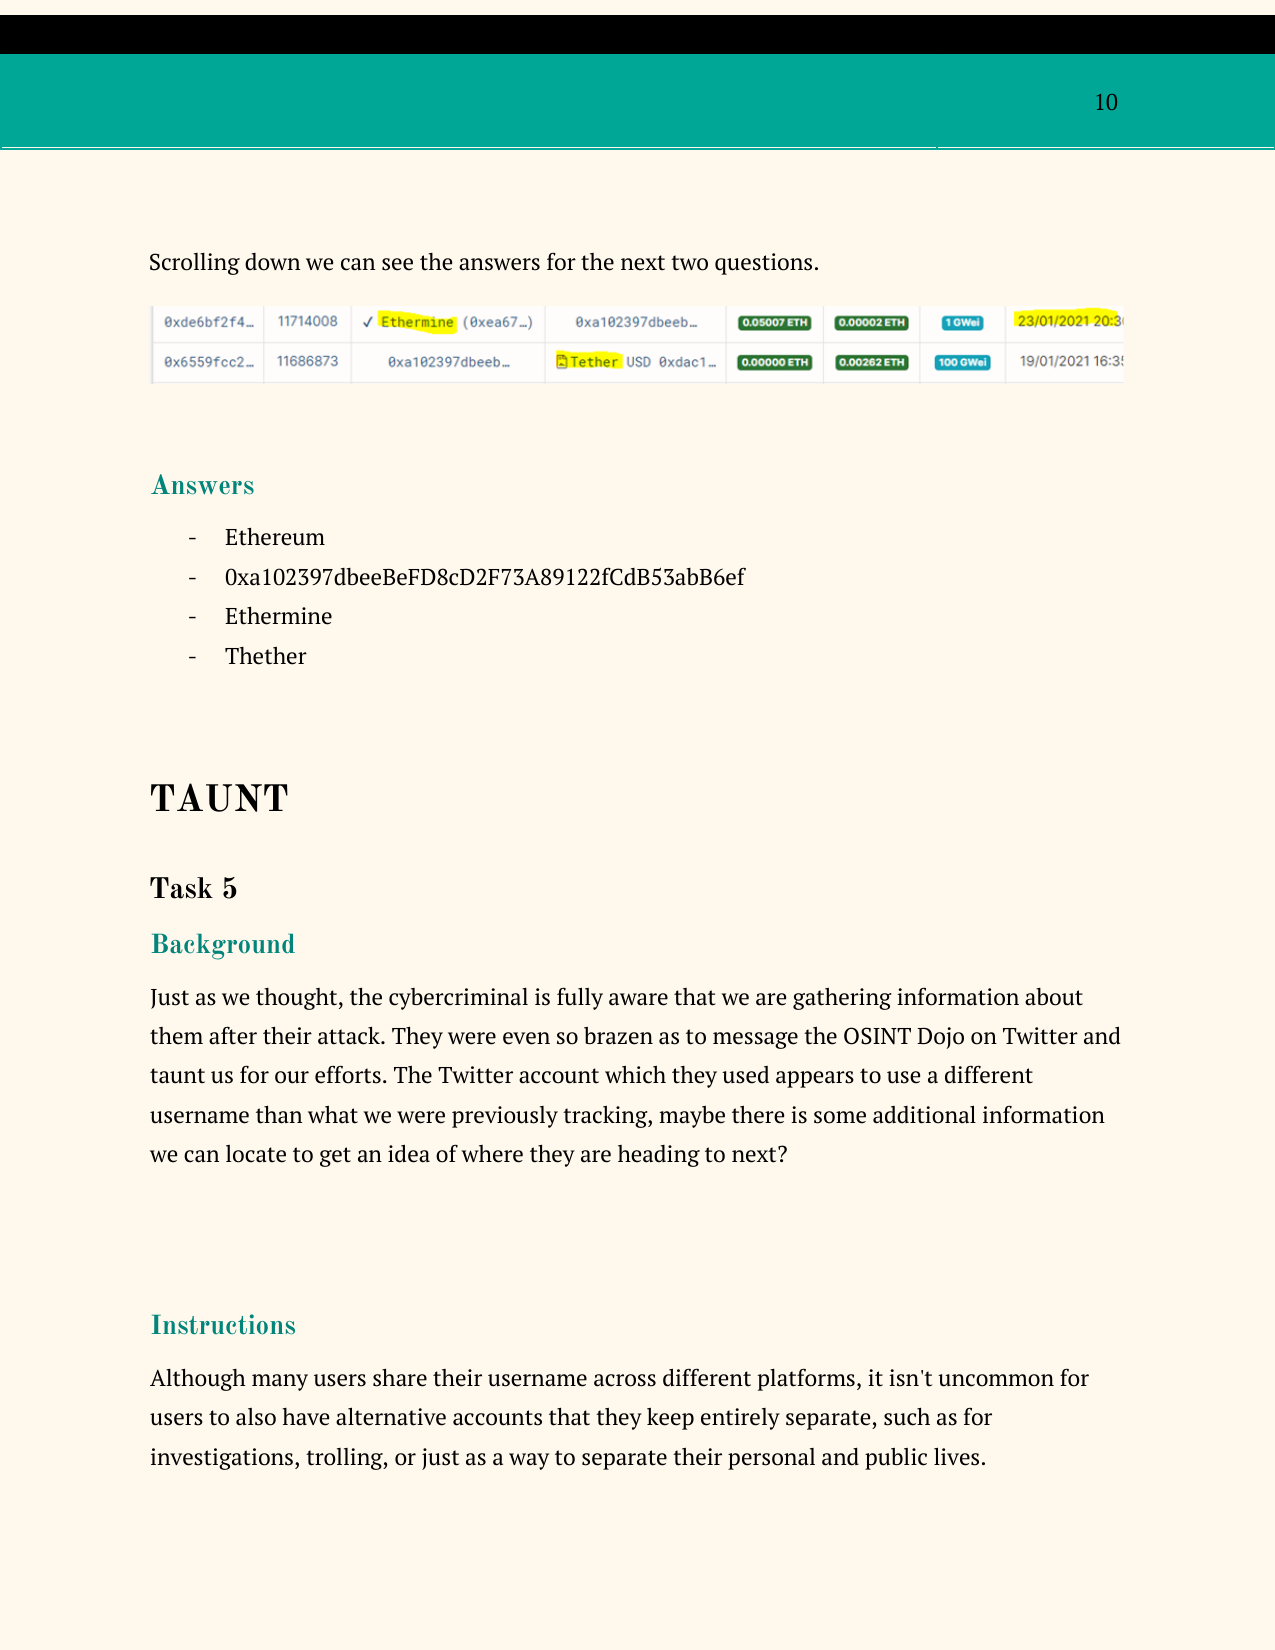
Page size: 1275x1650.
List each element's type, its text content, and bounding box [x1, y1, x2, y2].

subtitle Task 5 [148, 870, 1127, 906]
text Scrolling down we can see the answers for the next two questions. [148, 246, 1127, 277]
subtitle TAUNT [148, 773, 1127, 820]
subtitle Answers [150, 468, 1044, 501]
subtitle Background [150, 927, 1044, 960]
list 0xa102397dbeeBeFD8cD2F73A89122fCdB53abB6ef [187, 561, 1127, 592]
list Ethereum [187, 522, 1127, 552]
text Just as we thought, the cybercriminal is fully aware that we are gathering information about them after their attack. They were even so brazen as to message the OSINT Dojo on Twitter and taunt us for our efforts. The Twitter account which they used appears to use a different username than what we were previously tracking, maybe there is some additional information we can locate to get an idea of where they are heading to next? [150, 981, 1127, 1169]
list Thether [187, 640, 1127, 671]
text Although many users share their username across different platforms, it isn't uncommon for users to also have alternative accounts that they keep entirely separate, such as for investigations, trolling, or just as a way to separate their personal and public lives. [150, 1362, 1127, 1471]
picture [148, 306, 1124, 384]
list Ethermine [187, 601, 1127, 631]
subtitle Instructions [150, 1308, 1044, 1341]
